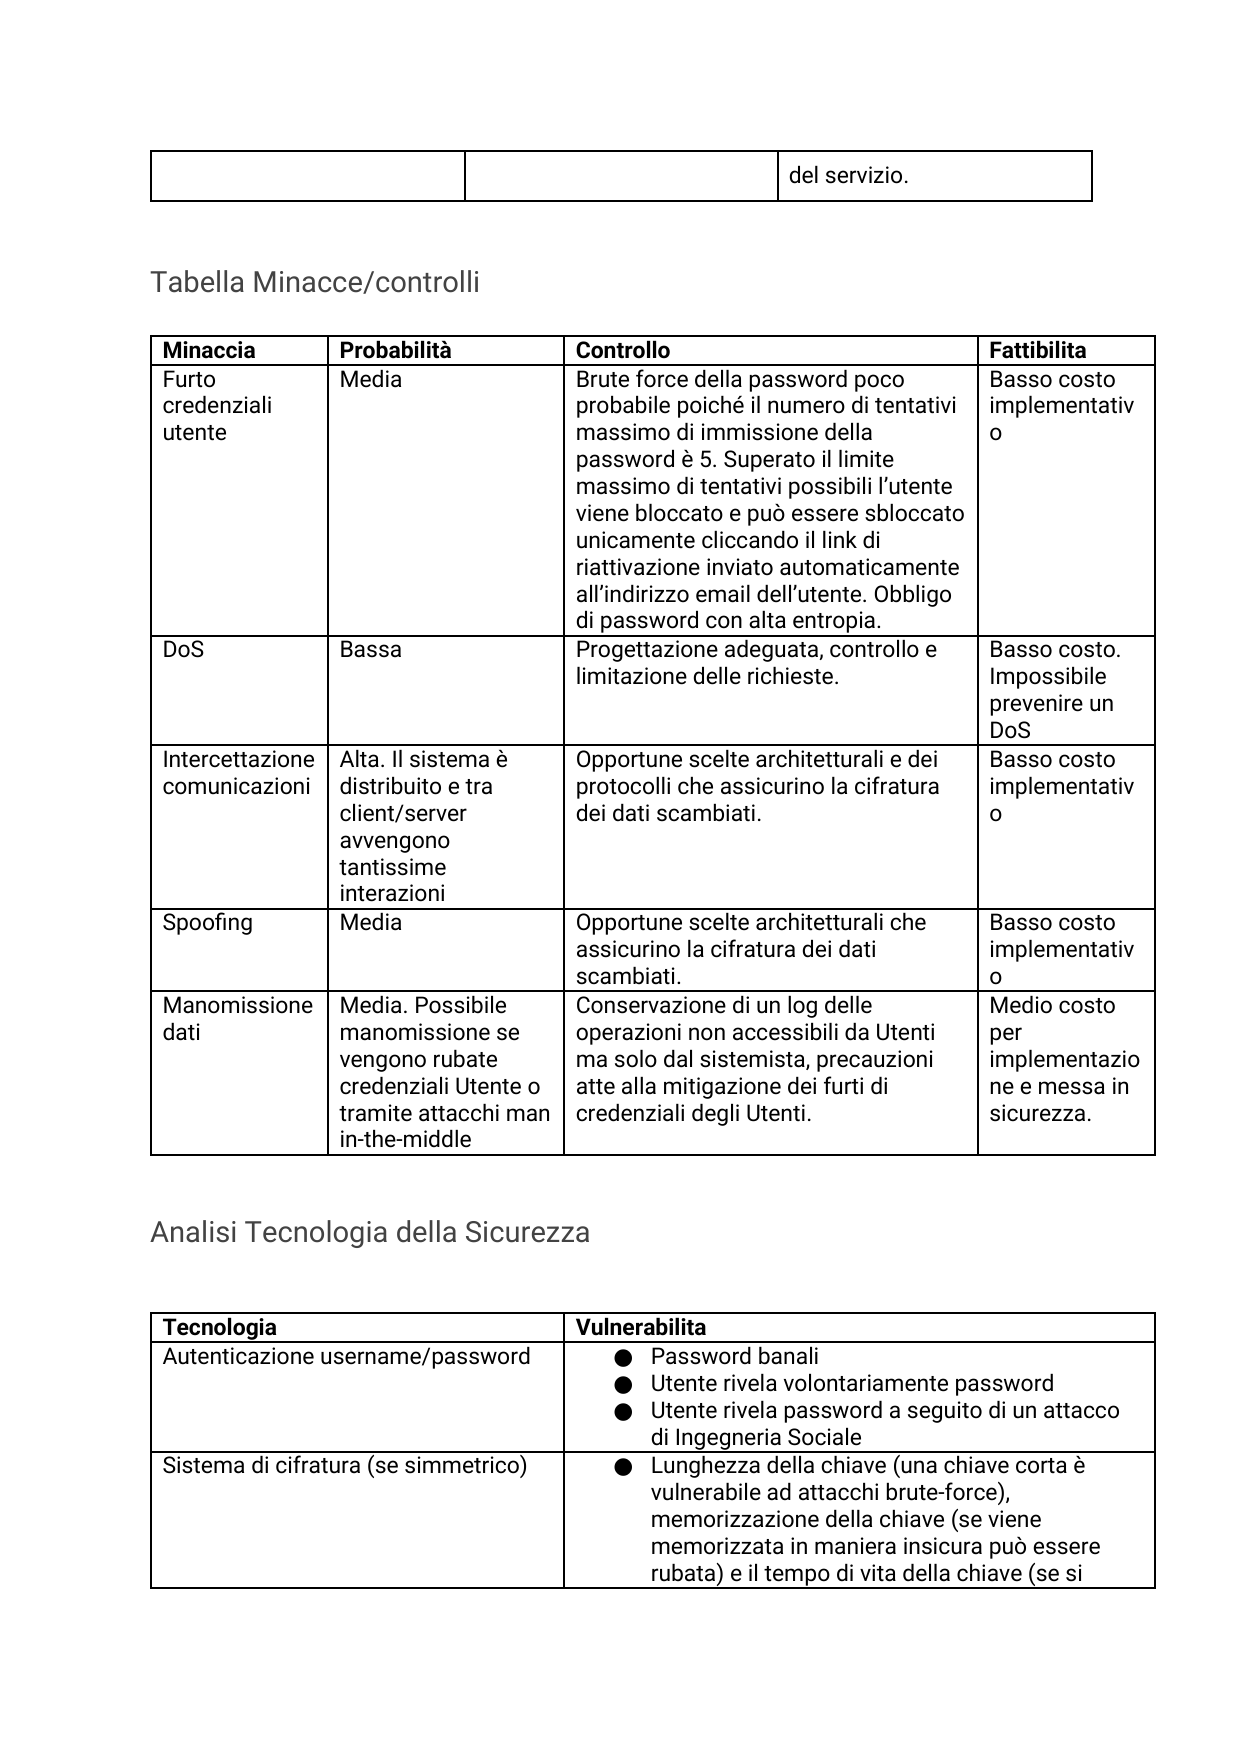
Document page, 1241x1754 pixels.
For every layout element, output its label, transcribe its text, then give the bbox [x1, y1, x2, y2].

table_cell Basso costo implementativo [979, 910, 1154, 990]
table_cell Basso costo implementativo [979, 366, 1154, 634]
table_cell DoS [152, 637, 327, 744]
table_cell Progettazione adeguata, controllo e limitazione delle richieste. [565, 637, 977, 744]
table_cell Alta. Il sistema è distribuito e tra client/server avvengono tantissime interazioni [329, 746, 563, 907]
table_cell Intercettazione comunicazioni [152, 746, 327, 907]
table_cell Furto credenziali utente [152, 366, 327, 634]
table_cell Conservazione di un log delle operazioni non accessibili da Utenti ma solo dal sistemista, precauzioni atte alla mitigazione dei furti di credenziali degli Utenti. [565, 992, 977, 1153]
table_cell Basso costo implementativo [979, 746, 1154, 907]
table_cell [565, 1453, 1154, 1587]
subtitle Tabella Minacce/controlli [150, 265, 1090, 299]
table_cell Opportune scelte architetturali e dei protocolli che assicurino la cifratura dei dati scambiati. [565, 746, 977, 907]
table_cell Bassa [329, 637, 563, 744]
table_header Tecnologia [152, 1314, 563, 1341]
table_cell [152, 152, 464, 200]
table_cell Autenticazione username/password [152, 1343, 563, 1451]
table_cell Basso costo. Impossibile prevenire un DoS [979, 637, 1154, 744]
table_header Minaccia [152, 337, 327, 364]
table_cell Medio costo per implementazione e messa in sicurezza. [979, 992, 1154, 1153]
table_cell Spoofing [152, 910, 327, 990]
table_header Probabilità [329, 337, 563, 364]
table_cell Manomissione dati [152, 992, 327, 1153]
table_header Fattibilita [979, 337, 1154, 364]
table_cell Media. Possibile manomissione se vengono rubate credenziali Utente o tramite attacchi man in-the-middle [329, 992, 563, 1153]
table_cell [466, 152, 777, 200]
table_cell Media [329, 366, 563, 634]
table_cell Media [329, 910, 563, 990]
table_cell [779, 152, 1091, 200]
subtitle Analisi Tecnologia della Sicurezza [150, 1216, 1090, 1250]
table_cell Opportune scelte architetturali che assicurino la cifratura dei dati scambiati. [565, 910, 977, 990]
table_cell Brute force della password poco probabile poiché il numero di tentativi massimo di immissione della password è 5. Superato il limite massimo di tentativi possibili l’utente viene bloccato e può essere sbloccato unicamente cliccando il link di riattivazione inviato automaticamente all’indirizzo email dell’utente. Obbligo di password con alta entropia. [565, 366, 977, 634]
table_header Vulnerabilita [565, 1314, 1154, 1341]
table_cell Password banali Utente rivela volontariamente password Utente rivela password a seguito di un attacco di Ingegneria Sociale [565, 1343, 1154, 1451]
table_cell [152, 1453, 563, 1587]
table_header Controllo [565, 337, 977, 364]
